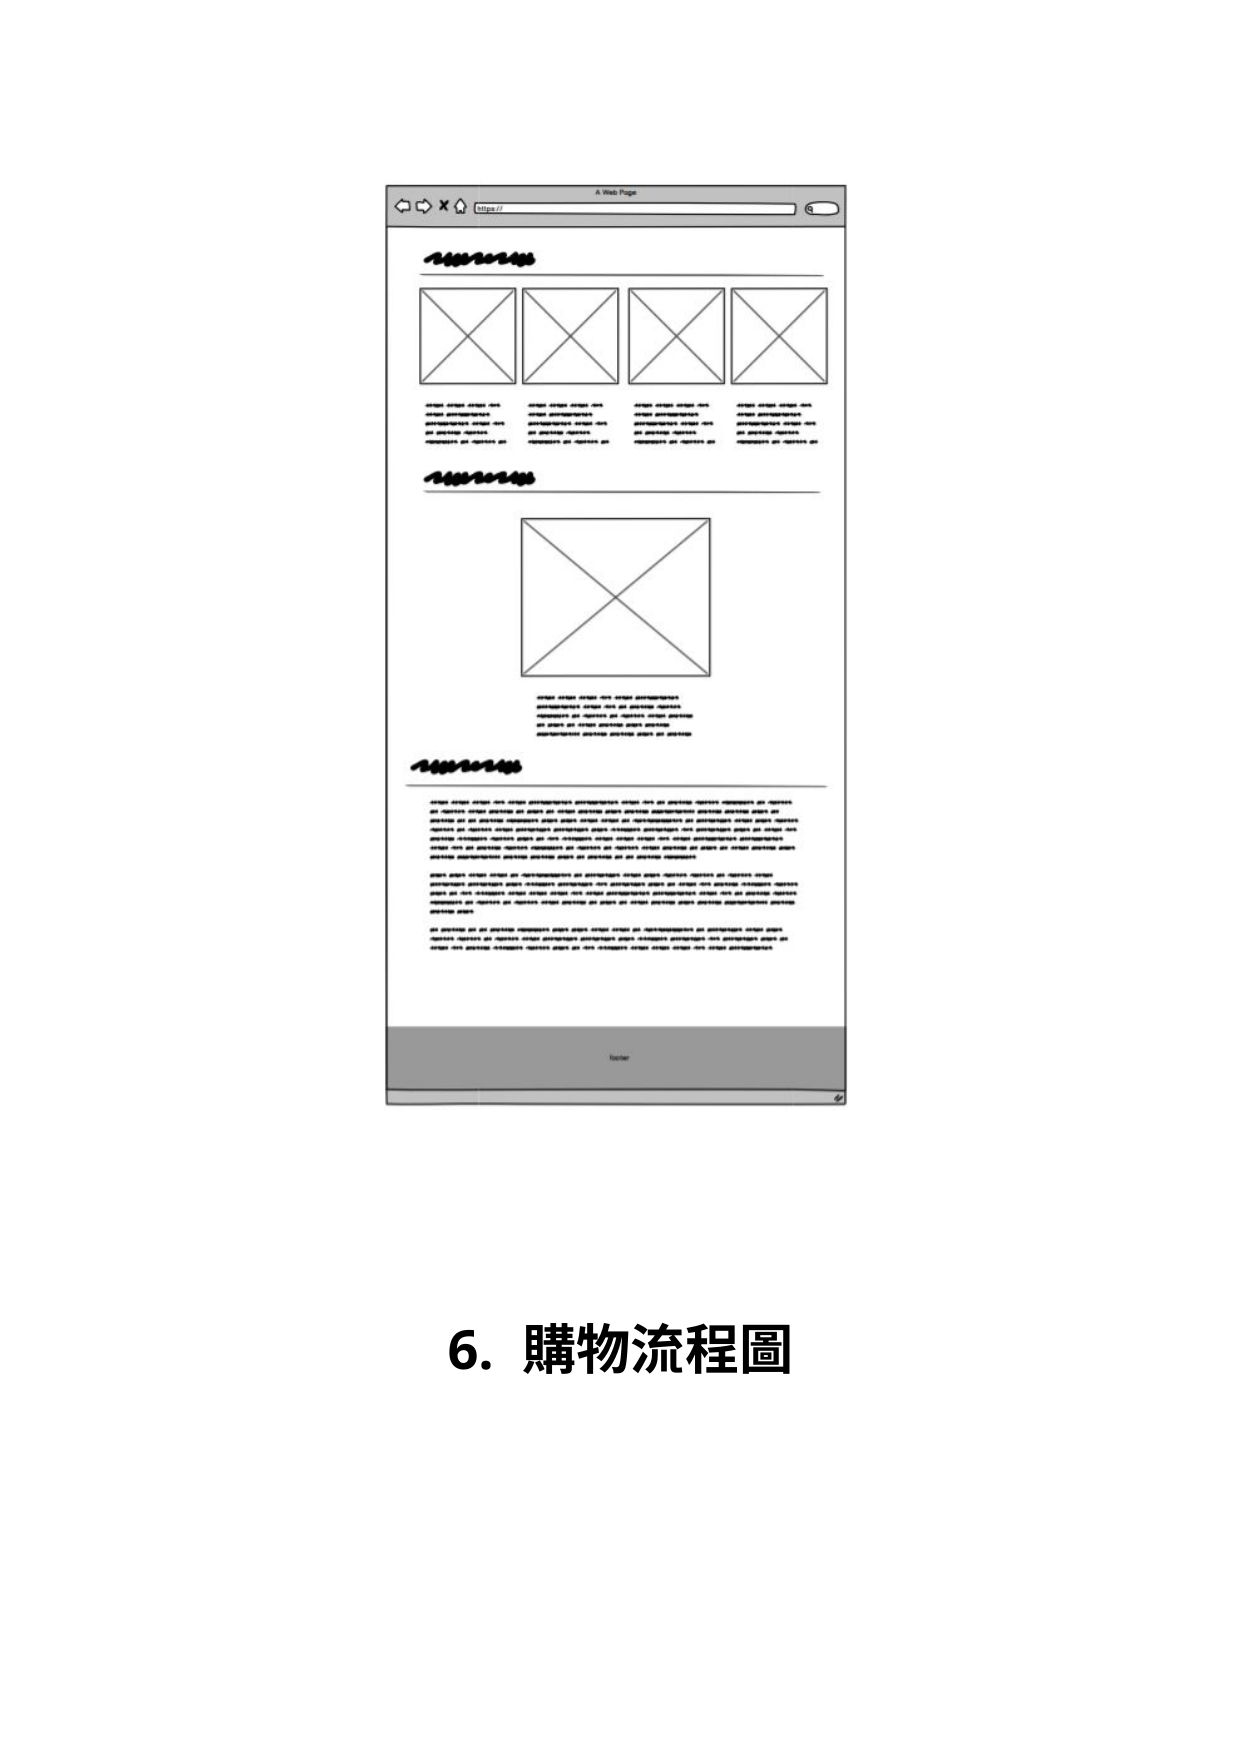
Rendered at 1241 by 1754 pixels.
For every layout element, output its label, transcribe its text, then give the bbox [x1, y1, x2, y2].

picture [383, 180, 848, 1110]
list 購物流程圖 [187, 1289, 1053, 1402]
